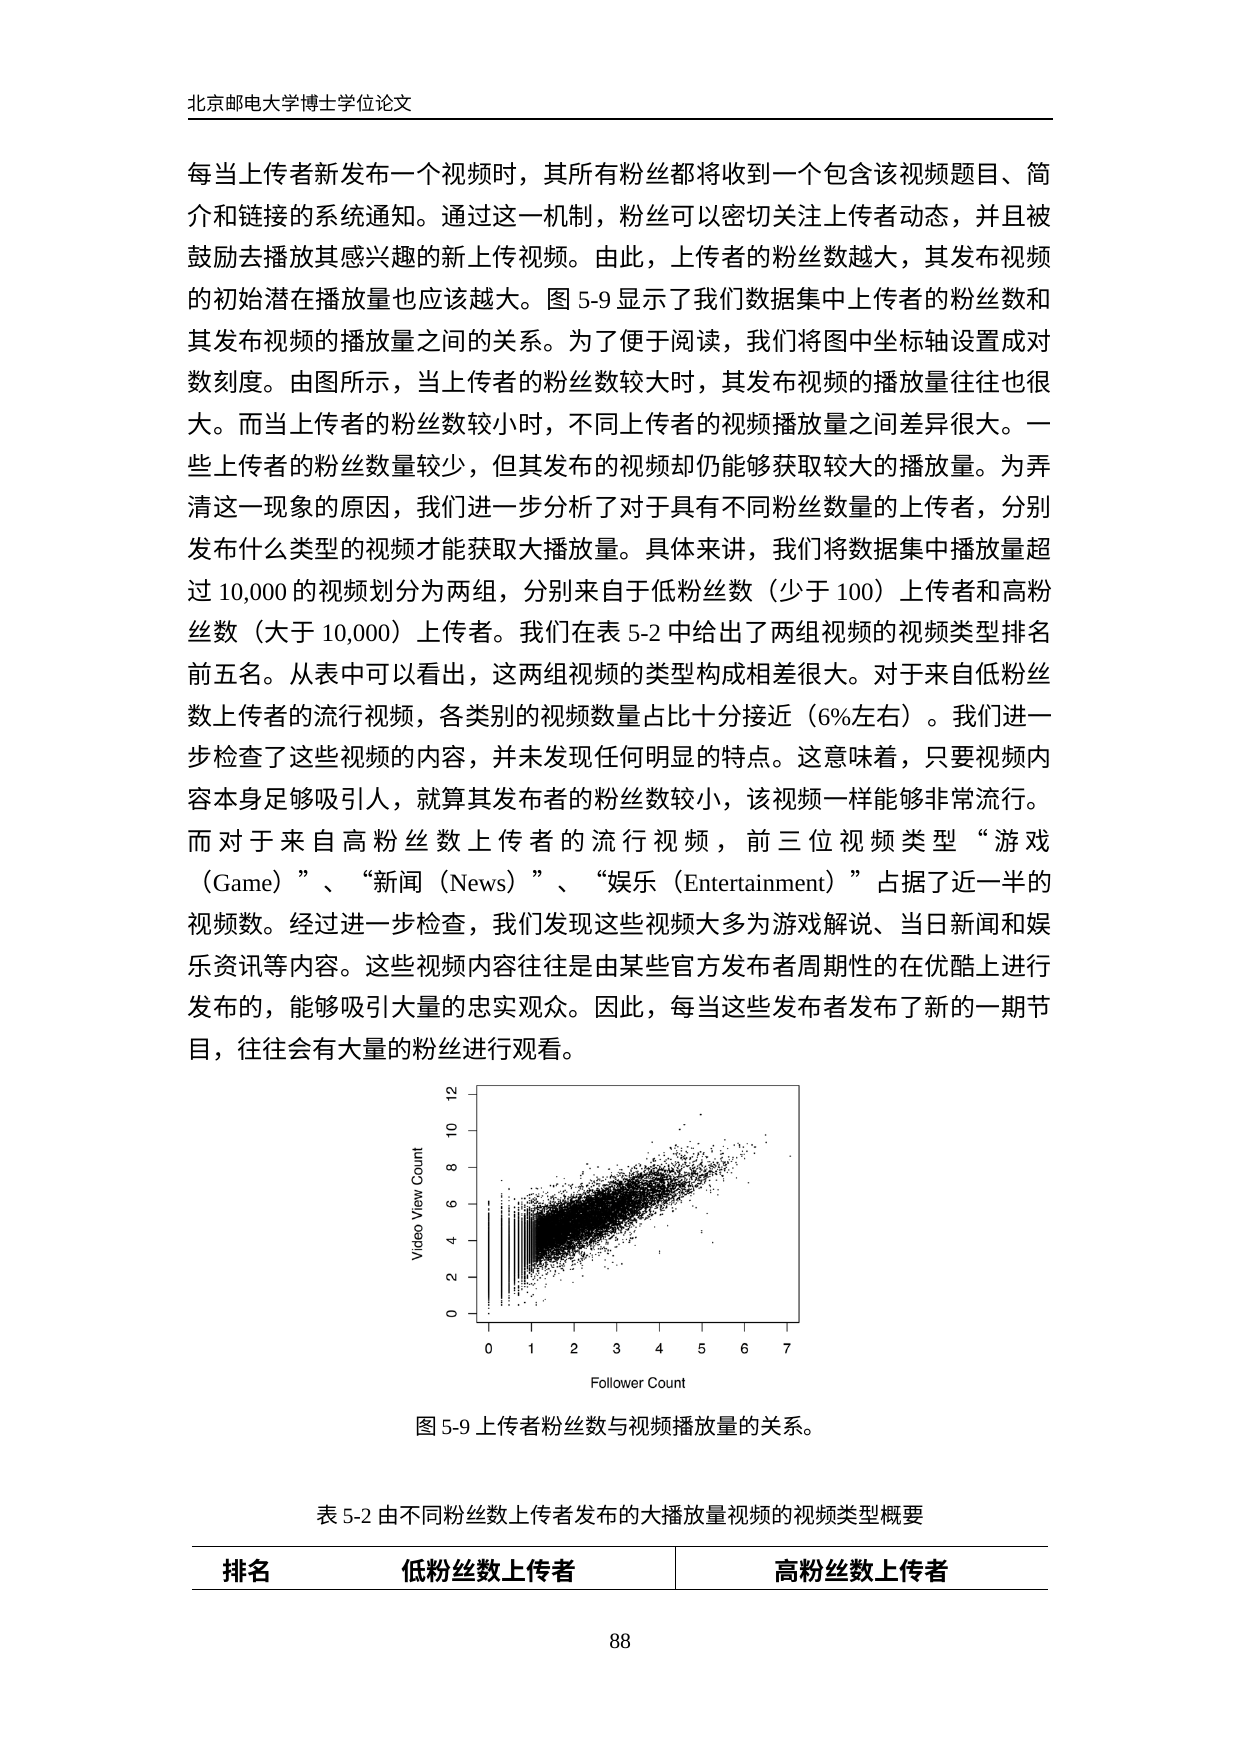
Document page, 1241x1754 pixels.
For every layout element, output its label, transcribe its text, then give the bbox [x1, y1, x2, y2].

table_header 低粉丝数上传者 [303, 1547, 675, 1588]
picture [406, 1066, 835, 1410]
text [187, 150, 1053, 1067]
text 图5-9 上传者粉丝数与视频播放量的关系。 [187, 1409, 1053, 1441]
table_header 高粉丝数上传者 [676, 1547, 1048, 1588]
text 表5-2 由不同粉丝数上传者发布的大播放量视频的视频类型概要 [187, 1498, 1053, 1530]
table_header 排名 [192, 1547, 303, 1588]
